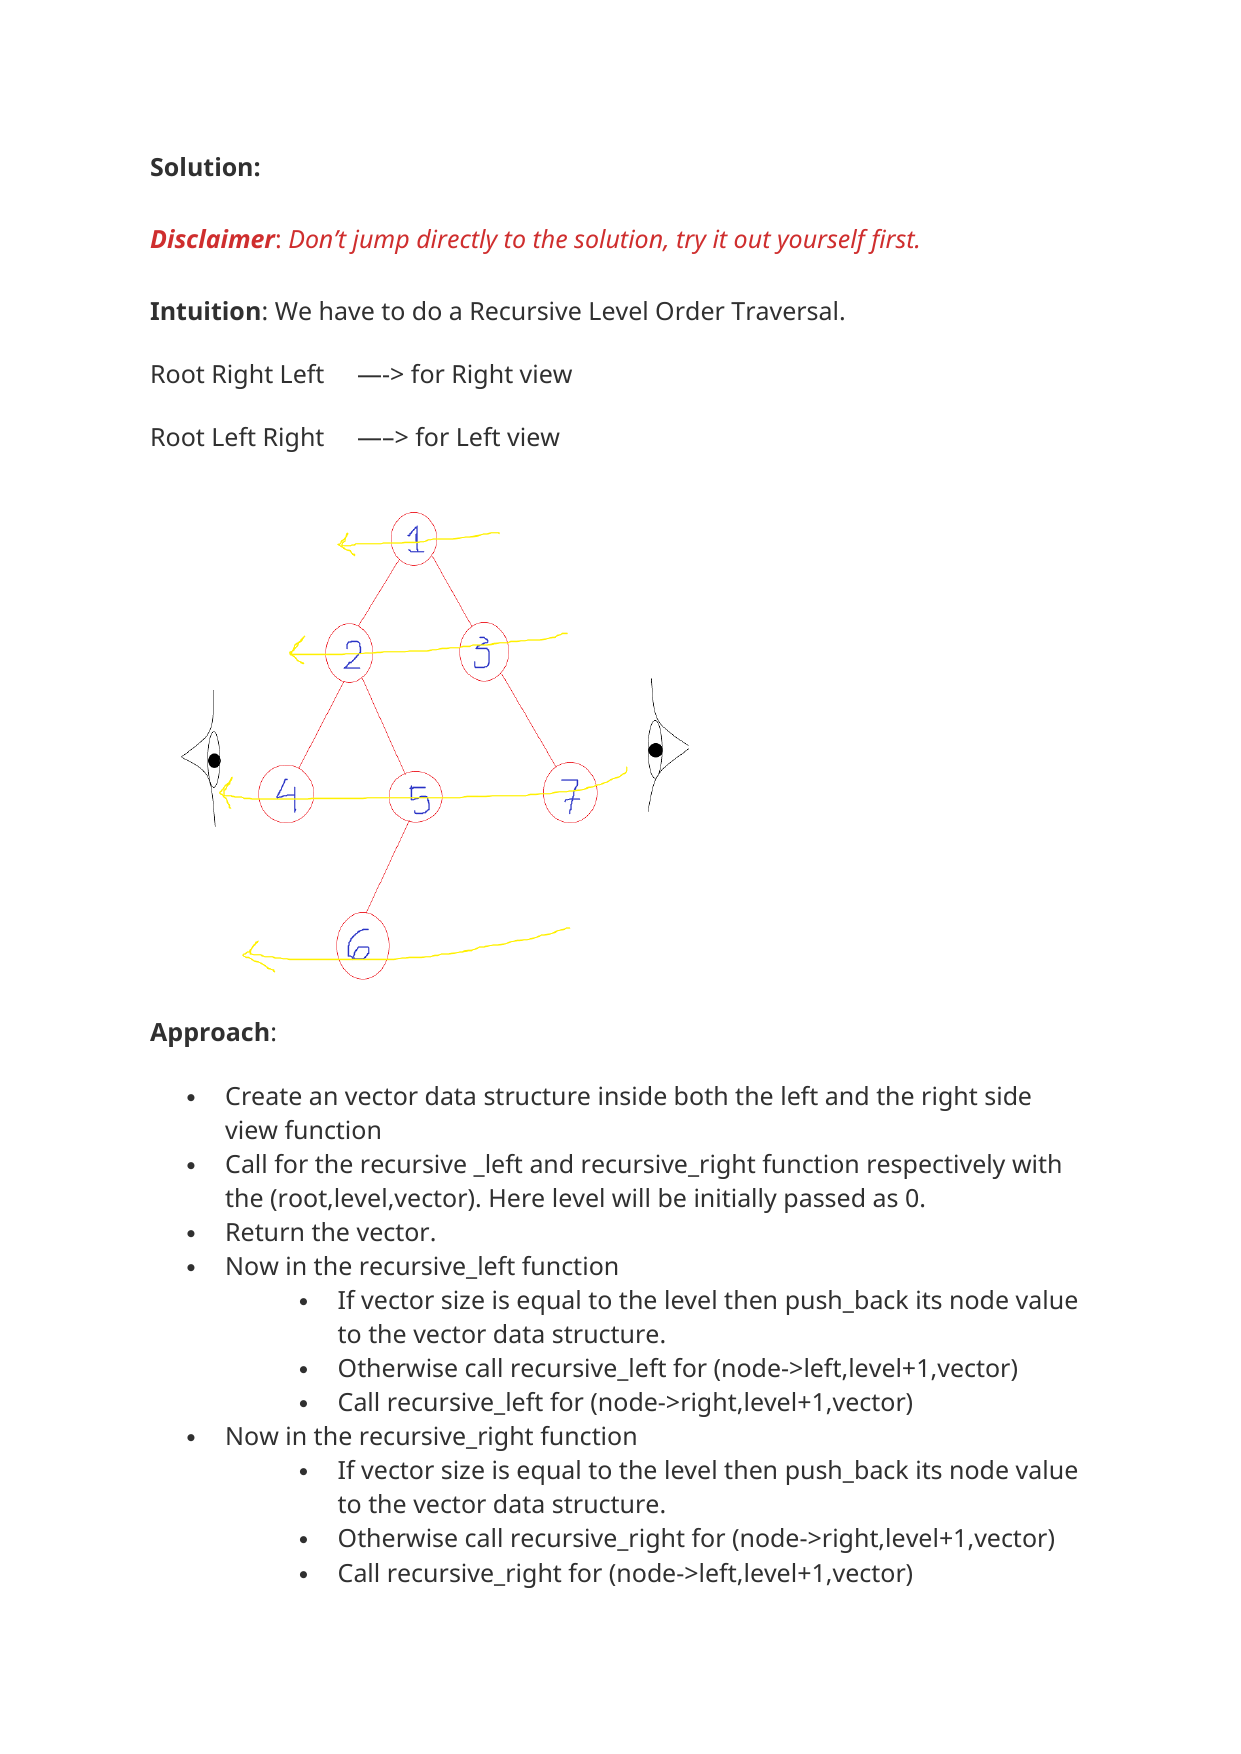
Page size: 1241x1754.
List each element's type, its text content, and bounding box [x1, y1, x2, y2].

list Otherwise call recursive_right for (node->right,level+1,vector) [300, 1521, 1090, 1555]
list Call recursive_right for (node->left,level+1,vector) [300, 1555, 1090, 1589]
picture [150, 482, 699, 986]
list Create an vector data structure inside both the left and the right side view function [187, 1078, 1090, 1146]
text Intuition: We have to do a Recursive Level Order Traversal. [150, 293, 1090, 327]
list Call recursive_left for (node->right,level+1,vector) [300, 1385, 1090, 1419]
list Return the vector. [187, 1214, 1090, 1249]
text Approach: [150, 1015, 1090, 1049]
list Now in the recursive_right function [187, 1419, 1090, 1453]
text Disclaimer: Don’t jump directly to the solution, try it out yourself first. [150, 222, 1090, 256]
list Now in the recursive_left function [187, 1249, 1090, 1283]
text Root Left Right —–> for Left view [150, 419, 1090, 454]
list Call for the recursive _left and recursive_right function respectively with the (root,level,vector). Here level will be initially passed as 0. [187, 1146, 1090, 1214]
text Solution: [150, 150, 1090, 184]
list If vector size is equal to the level then push_back its node value to the vector data structure. [300, 1283, 1090, 1351]
list Otherwise call recursive_left for (node->left,level+1,vector) [300, 1351, 1090, 1385]
list If vector size is equal to the level then push_back its node value to the vector data structure. [300, 1453, 1090, 1521]
text Root Right Left —-> for Right view [150, 356, 1090, 390]
